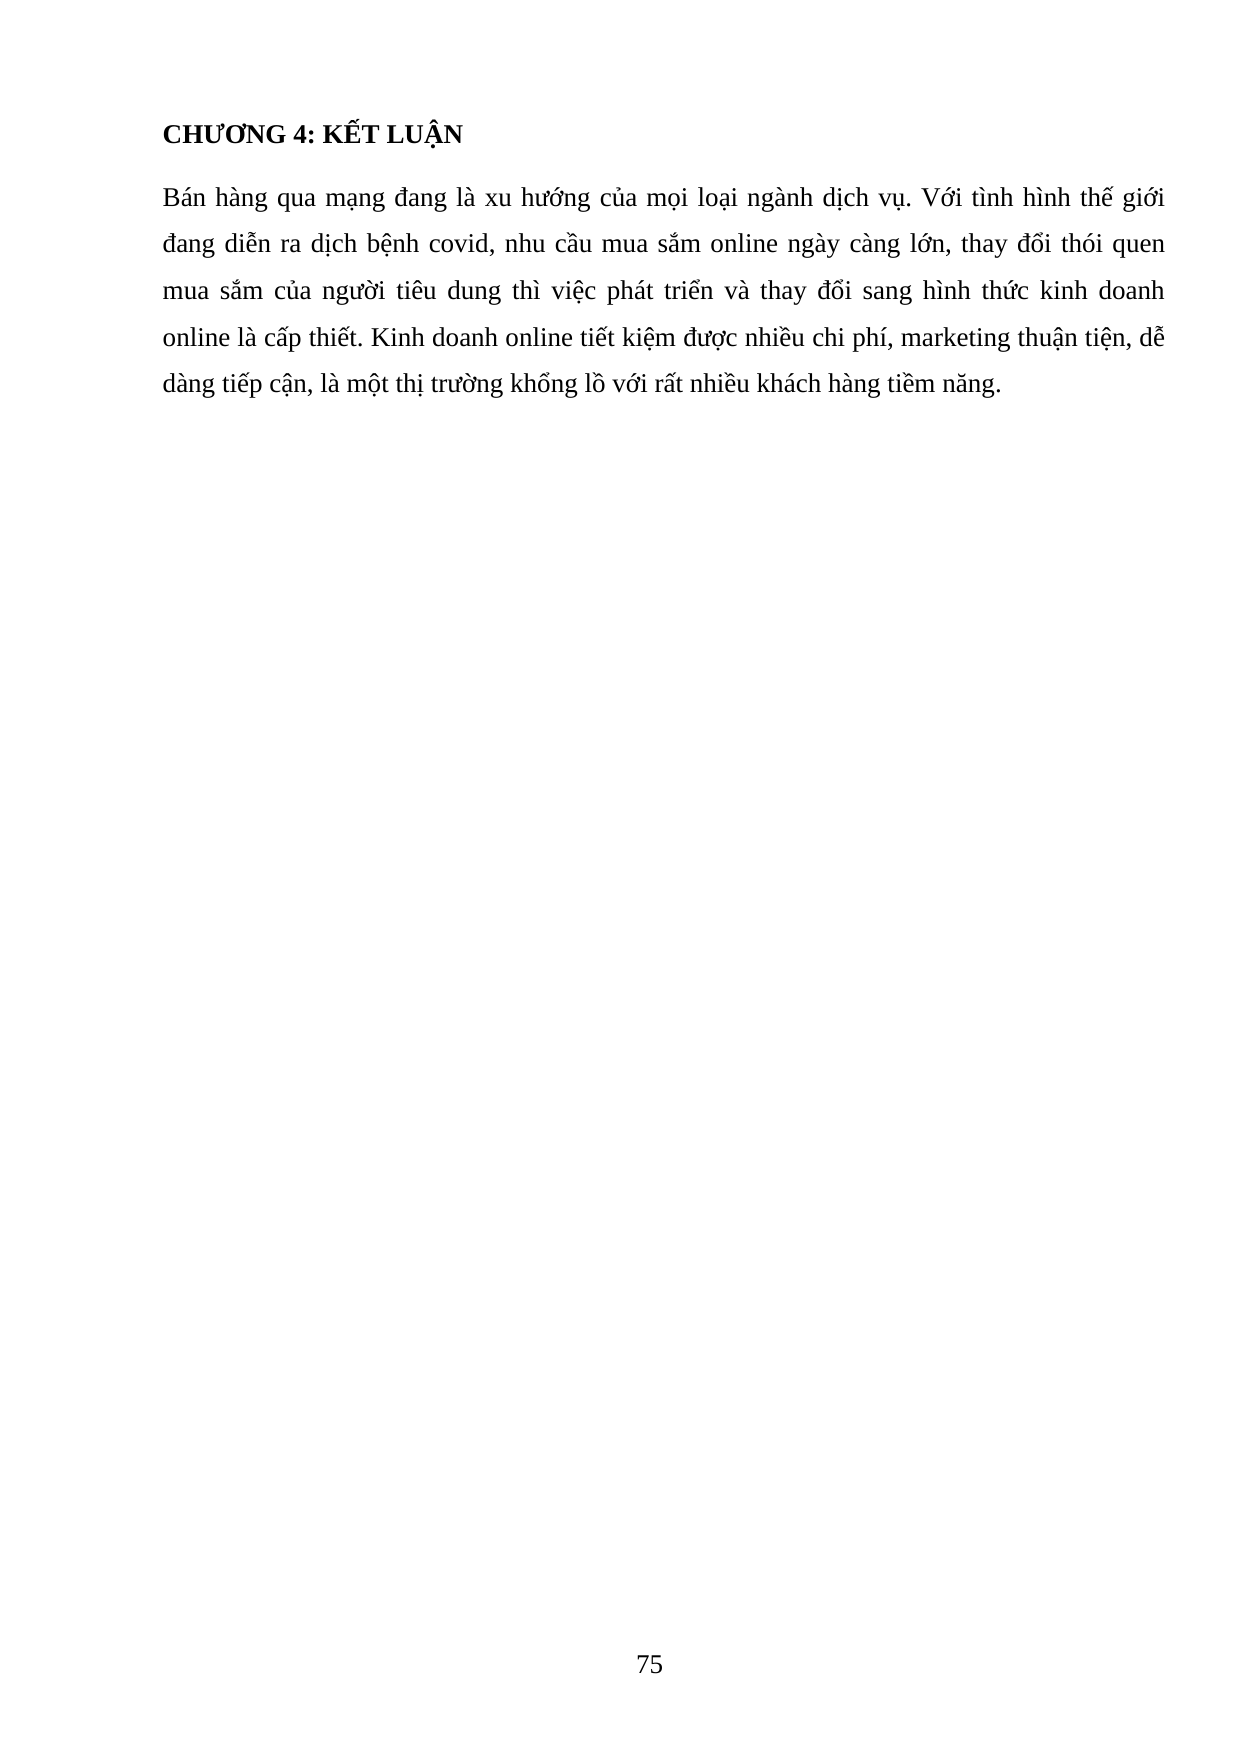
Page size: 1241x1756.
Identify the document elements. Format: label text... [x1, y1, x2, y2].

subtitle CHƯƠNG 4: KẾT LUẬN [162, 119, 1136, 150]
text Bán hàng qua mạng đang là xu hướng của mọi loại ngành dịch vụ. Với tình hình thế giới đang diễn ra dịch bệnh covid, nhu cầu mua sắm online ngày càng lớn, thay đổi thói quen mua sắm của người tiêu dung thì việc phát triển và thay đổi sang hình thức kinh doanh online là cấp thiết. Kinh doanh online tiết kiệm được nhiều chi phí, marketing thuận tiện, dễ dàng tiếp cận, là một thị trường khổng lồ với rất nhiều khách hàng tiềm năng. [162, 181, 1167, 399]
